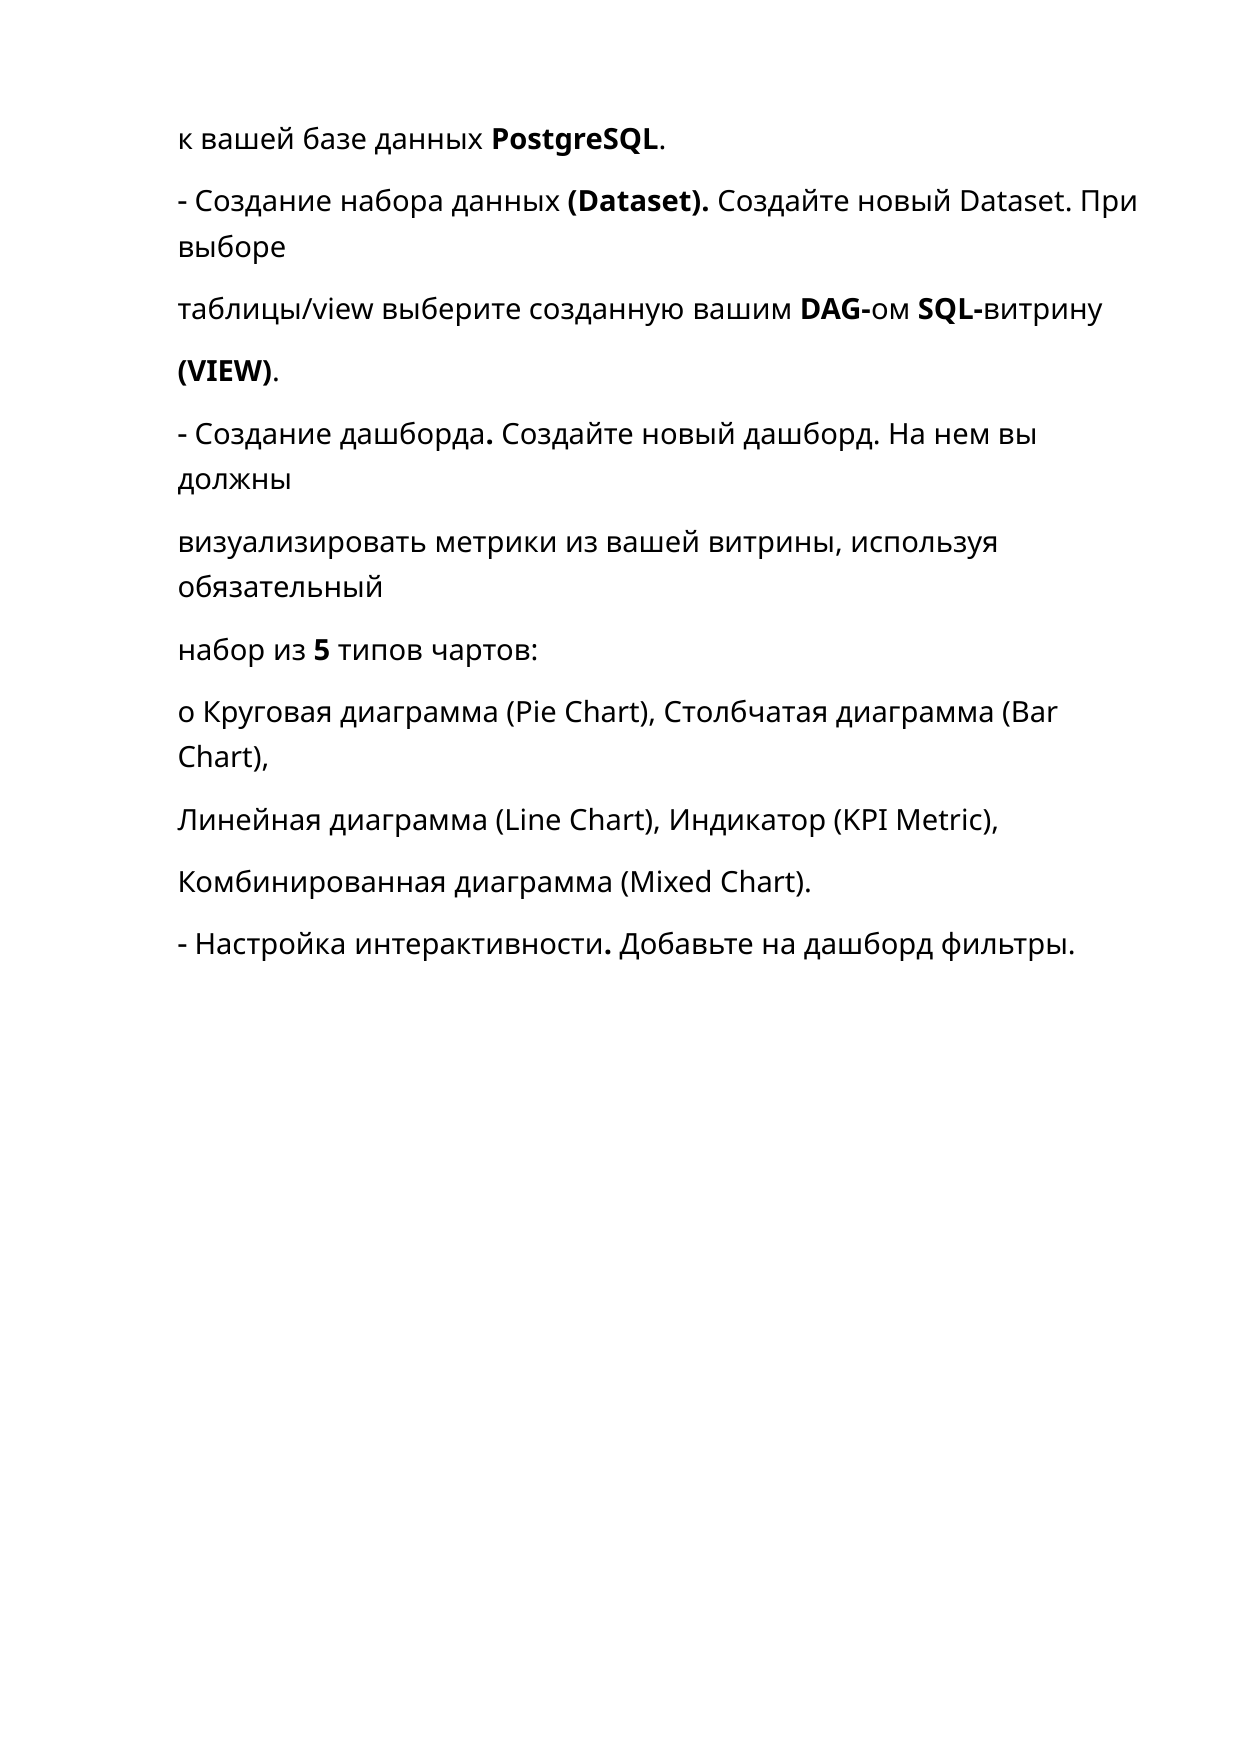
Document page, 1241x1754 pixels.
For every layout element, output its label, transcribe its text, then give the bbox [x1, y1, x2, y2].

text Создание дашборда. Создайте новый дашборд. На нем вы должны [177, 413, 1152, 498]
text набор из 5 типов чартов: [177, 629, 1152, 668]
text Настройка интерактивности. Добавьте на дашборд фильтры. [177, 923, 1152, 963]
text Линейная диаграмма (Line Chart), Индикатор (KPI Metric), [177, 799, 1152, 839]
text Комбинированная диаграмма (Mixed Chart). [177, 861, 1152, 901]
text таблицы/view выберите созданную вашим DAG-ом SQL-витрину [177, 288, 1152, 328]
text (VIEW). [177, 351, 1152, 390]
text визуализировать метрики из вашей витрины, используя обязательный [177, 521, 1152, 606]
text o Круговая диаграмма (Pie Chart), Столбчатая диаграмма (Bar Chart), [177, 691, 1152, 776]
text к вашей базе данных PostgreSQL. [177, 118, 1152, 158]
text Создание набора данных (Dataset). Создайте новый Dataset. При выборе [177, 180, 1152, 266]
